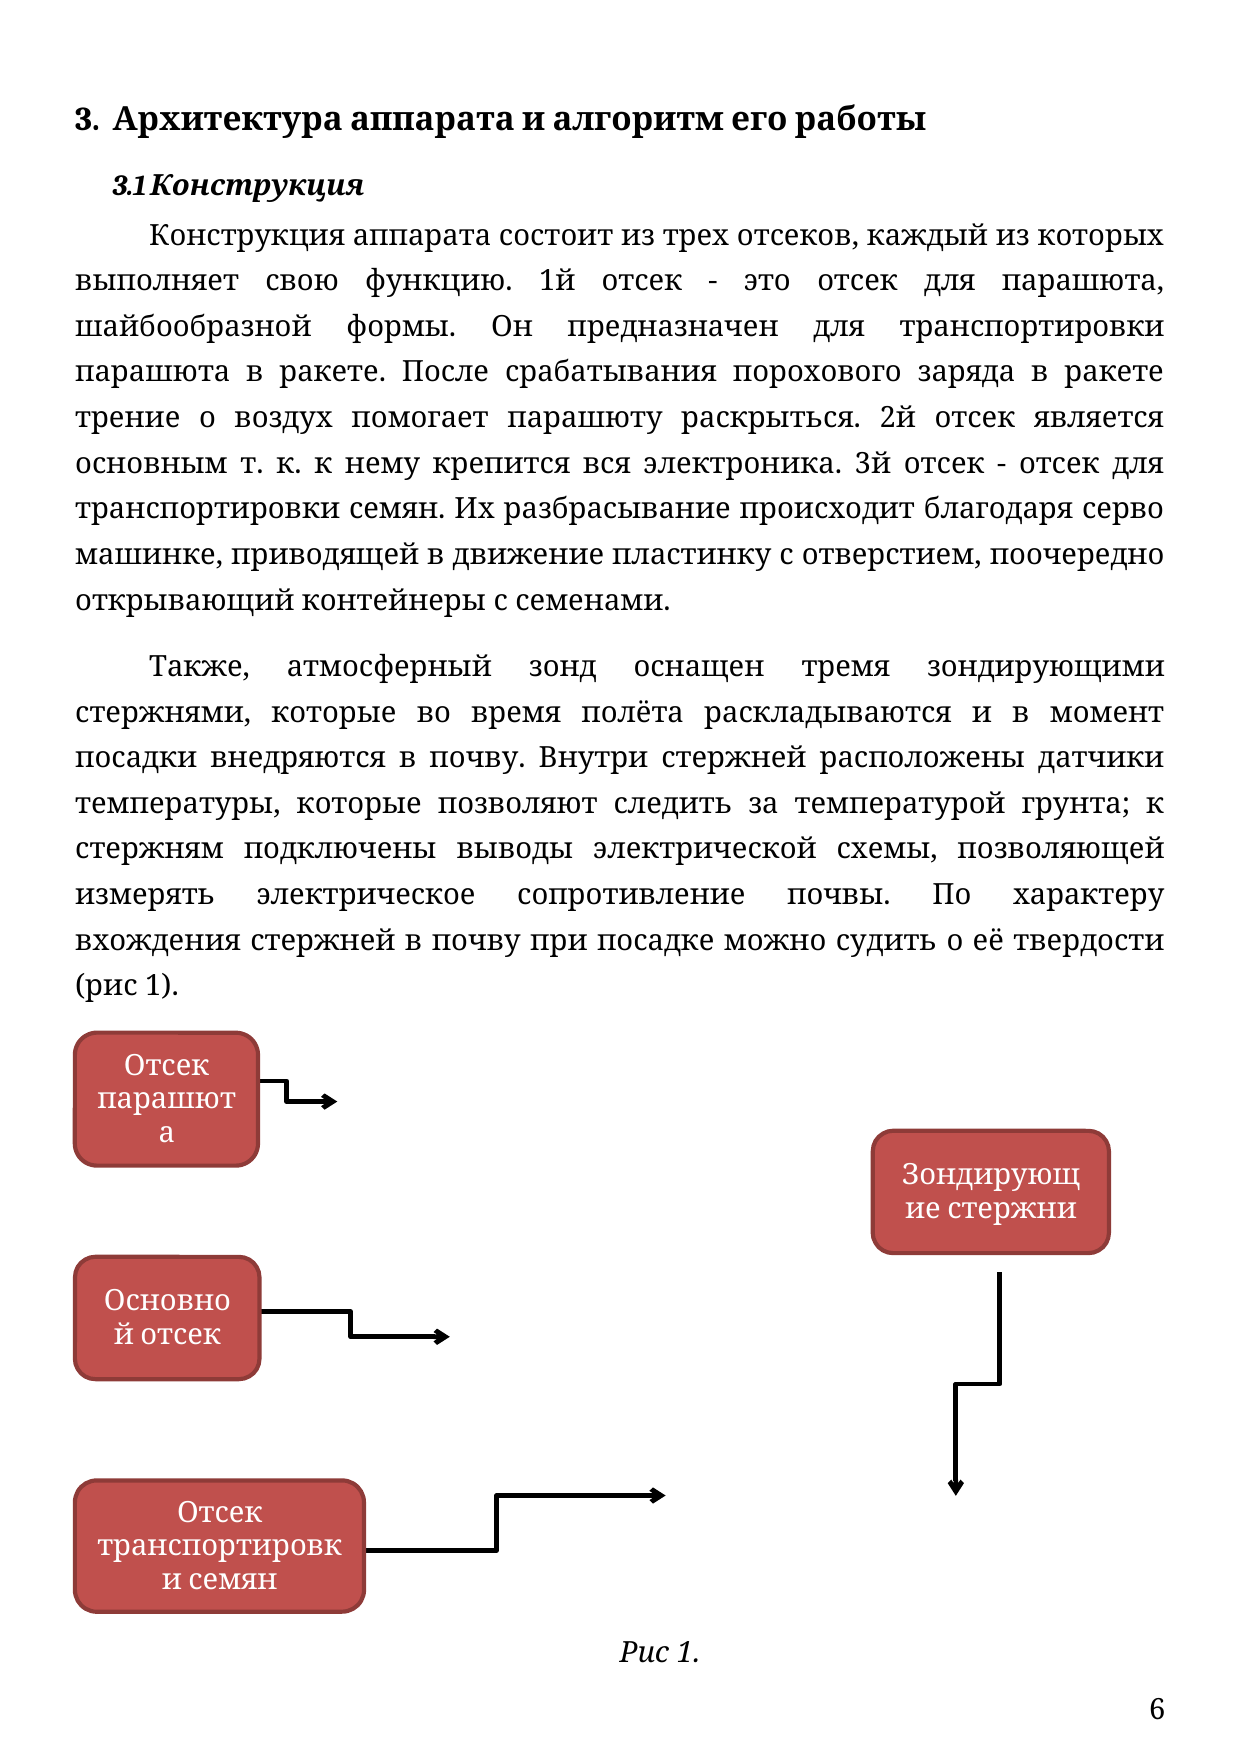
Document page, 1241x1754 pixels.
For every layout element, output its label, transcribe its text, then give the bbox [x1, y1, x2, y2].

subtitle Конструкция [112, 169, 1165, 203]
picture [286, 1032, 1078, 1697]
text Также, атмосферный зонд оснащен тремя зондирующими стержнями, которые во время полёта раскладываются и в момент посадки внедряются в почву. Внутри стержней расположены датчики температуры, которые позволяют следить за температурой грунта; к стержням подключены выводы электрической схемы, позволяющей измерять электрическое сопротивление почвы. По характеру вхождения стержней в почву при посадке можно судить о её твердости (рис 1). [75, 645, 1165, 1004]
text Конструкция аппарата состоит из трех отсеков, каждый из которых выполняет свою функцию. 1й отсек - это отсек для парашюта, шайбообразной формы. Он предназначен для транспортировки парашюта в ракете. После срабатывания порохового заряда в ракете трение о воздух помогает парашюту раскрыться. 2й отсек является основным т. к. к нему крепится вся электроника. 3й отсек - отсек для транспортировки семян. Их разбрасывание происходит благодаря серво машинке, приводящей в движение пластинку с отверстием, поочередно открывающий контейнеры с семенами. [75, 214, 1165, 618]
subtitle Архитектура аппарата и алгоритм его работы [75, 100, 1165, 138]
